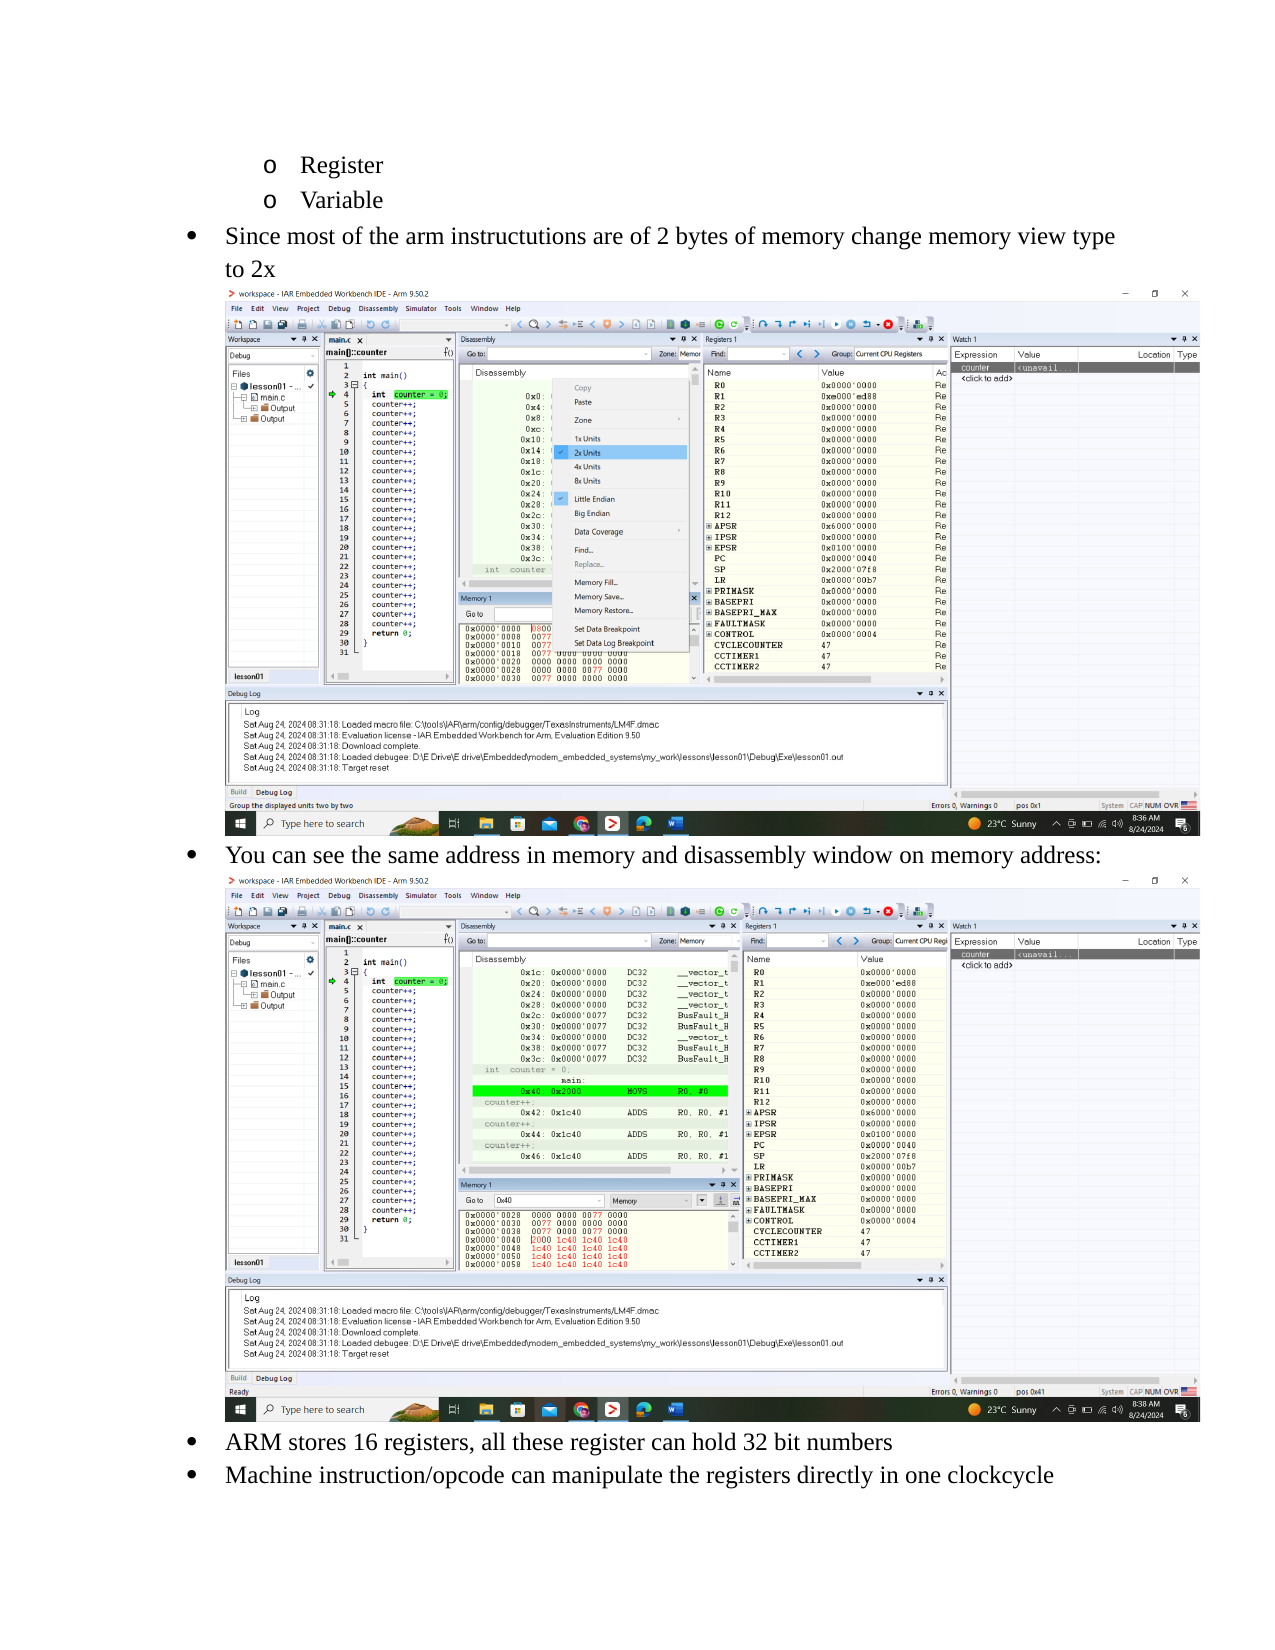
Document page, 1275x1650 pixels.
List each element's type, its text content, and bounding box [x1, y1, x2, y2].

list Since most of the arm instructutions are of 2 bytes of memory change memory view type to 2x [187, 221, 1125, 283]
list Machine instruction/opcode can manipulate the registers directly in one clockcycle [187, 1460, 1125, 1489]
picture [225, 286, 1200, 836]
list ARM stores 16 registers, all these register can hold 32 bit numbers [187, 1427, 1125, 1456]
list You can see the same address in memory and disassembly window on memory address: [187, 840, 1125, 869]
list Register [262, 150, 1125, 181]
list Variable [262, 185, 1125, 216]
picture [225, 873, 1200, 1422]
